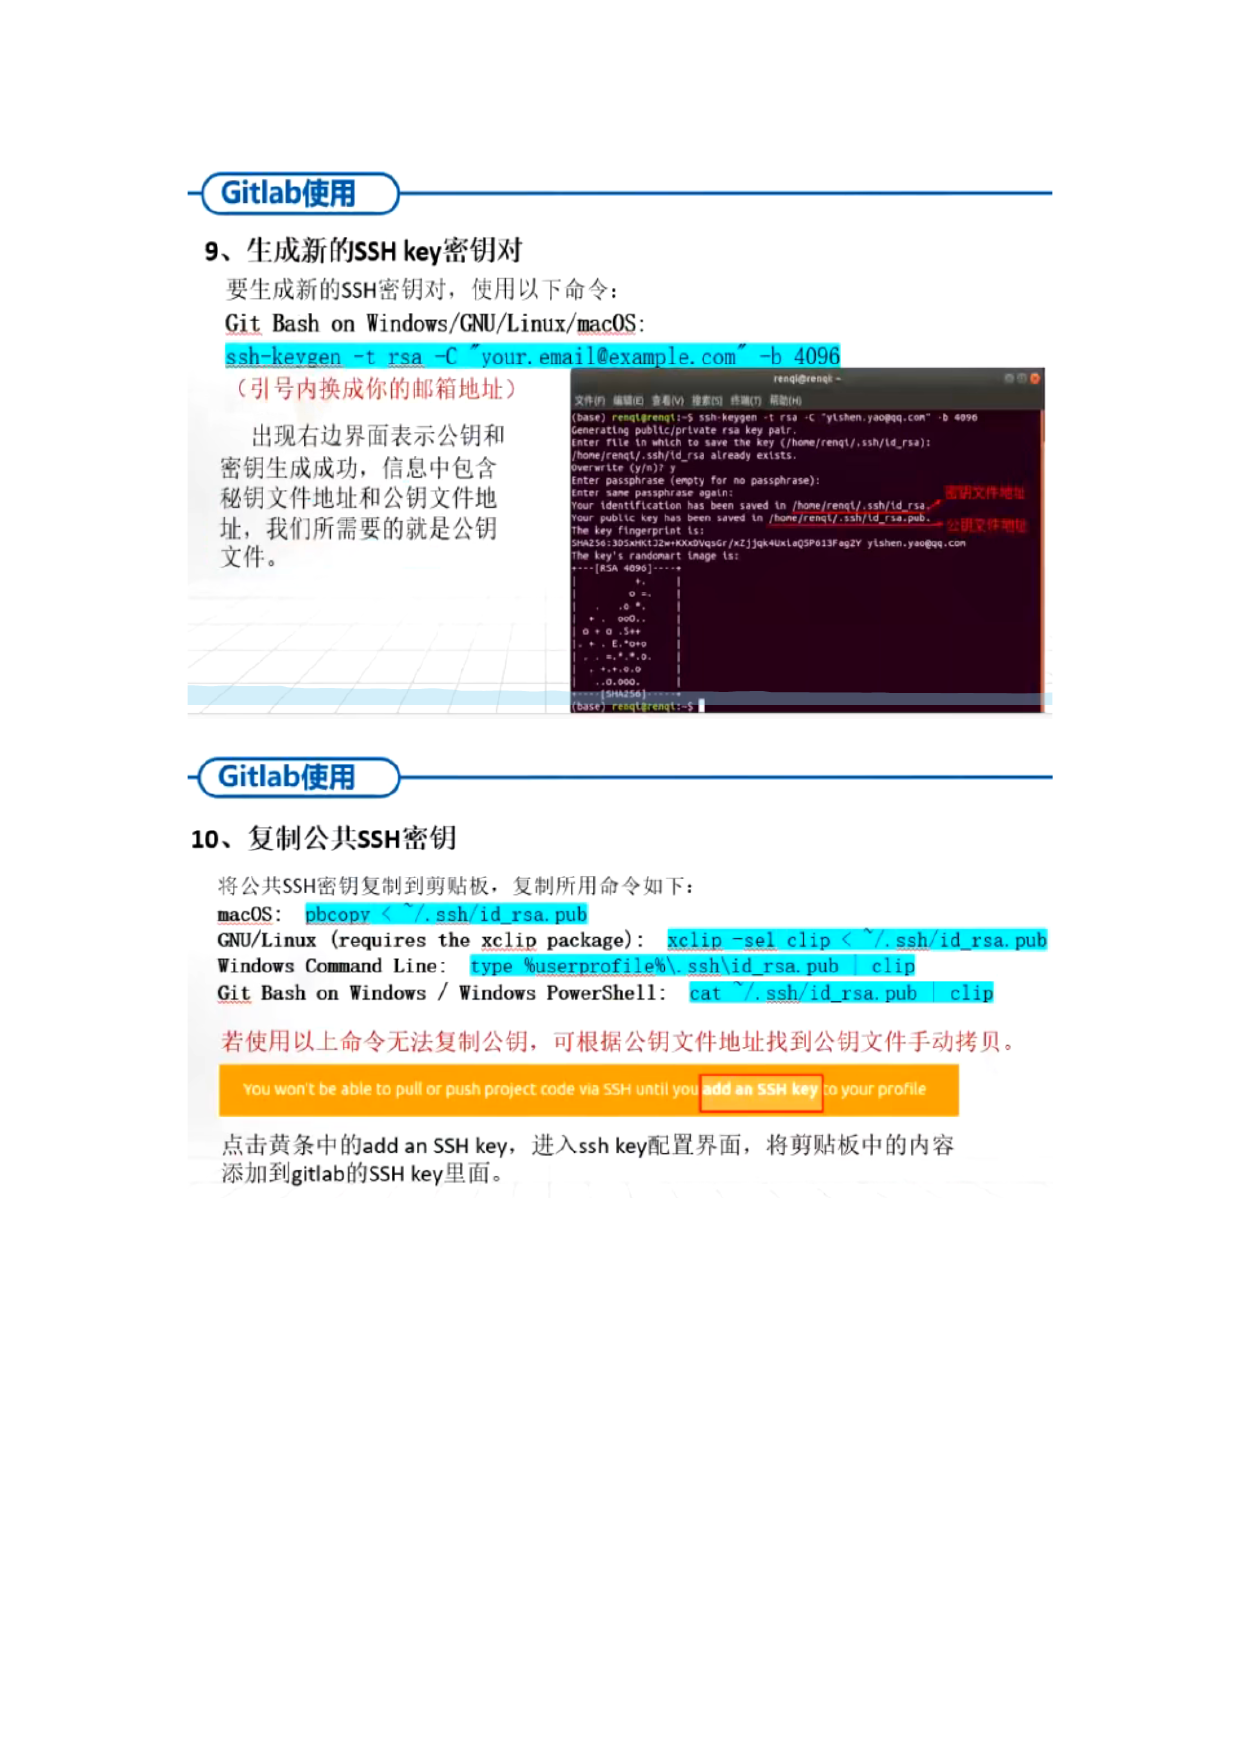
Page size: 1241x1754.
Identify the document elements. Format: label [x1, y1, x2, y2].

picture [187, 747, 1053, 1198]
picture [187, 162, 1053, 719]
